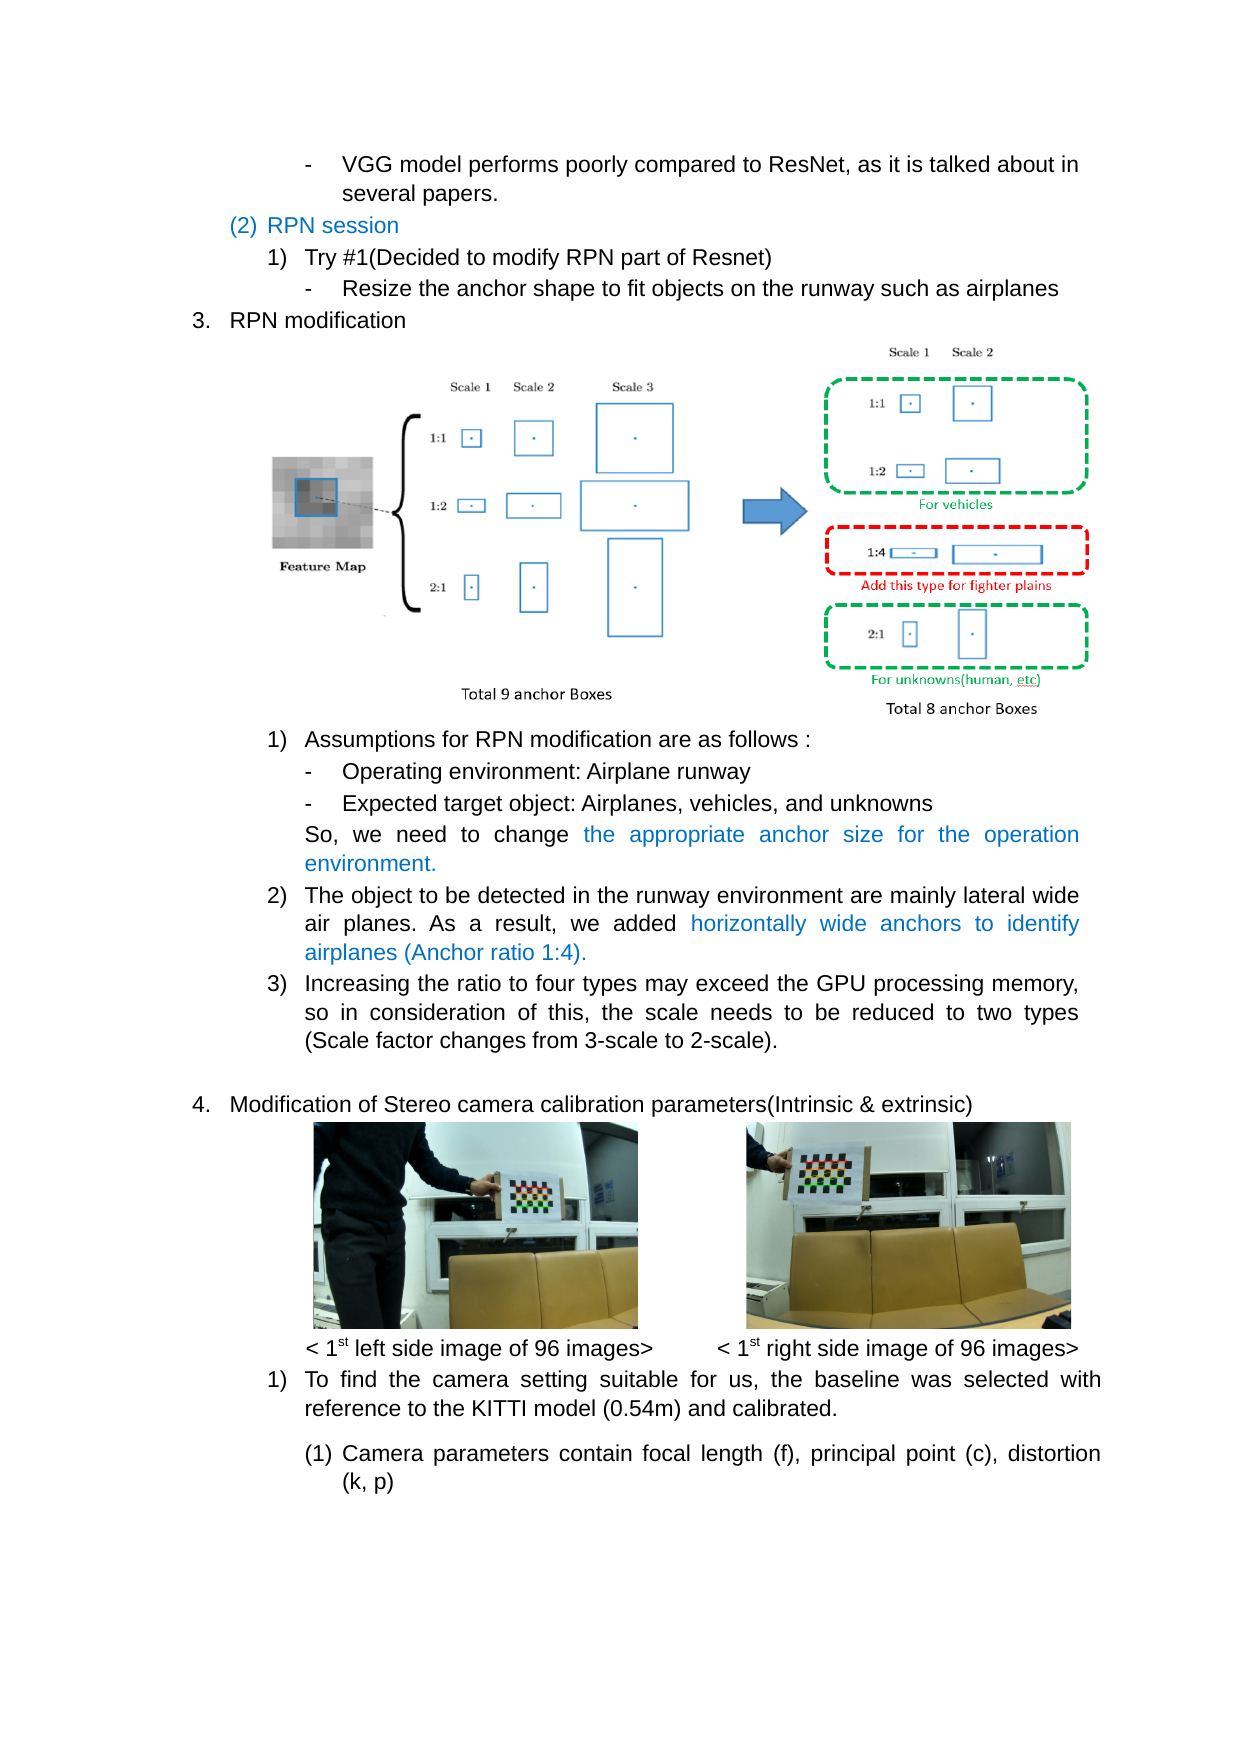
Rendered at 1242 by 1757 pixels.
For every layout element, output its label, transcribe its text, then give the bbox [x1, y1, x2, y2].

picture [266, 338, 1095, 721]
list Operating environment: Airplane runway [304, 758, 1080, 784]
list To find the camera setting suitable for us, the baseline was selected with reference to the KITTI model (0.54m) and calibrated. [267, 1366, 1102, 1421]
list Expected target object: Airplanes, vehicles, and unknowns [304, 789, 1080, 816]
picture [313, 1122, 638, 1329]
list Modification of Stereo camera calibration parameters(Intrinsic & extrinsic) [192, 1091, 1080, 1117]
list Assumptions for RPN modification are as follows : [267, 726, 1080, 752]
list Resize the anchor shape to fit objects on the runway such as airplanes [304, 275, 1080, 302]
list Increasing the ratio to four types may exceed the GPU processing memory, so in consideration of this, the scale needs to be reduced to two types (Scale factor changes from 3-scale to 2-scale). [267, 970, 1080, 1053]
list VGG model performs poorly compared to ResNet, as it is talked about in several papers. [304, 151, 1080, 206]
text < 1st left side image of 96 images> < 1st right side image of 96 images> [304, 1334, 1080, 1361]
picture [746, 1122, 1072, 1329]
list RPN modification [192, 307, 1080, 333]
list So, we need to change the appropriate anchor size for the operation environment. [304, 821, 1080, 876]
list RPN session [229, 212, 1080, 238]
list Camera parameters contain focal length (f), principal point (c), distortion (k, p) [304, 1440, 1102, 1494]
list The object to be detected in the runway environment are mainly lateral wide air planes. As a result, we added horizontally wide anchors to identify airplanes (Anchor ratio 1:4). [267, 882, 1080, 965]
list Try #1(Decided to modify RPN part of Resnet) [267, 243, 1080, 270]
